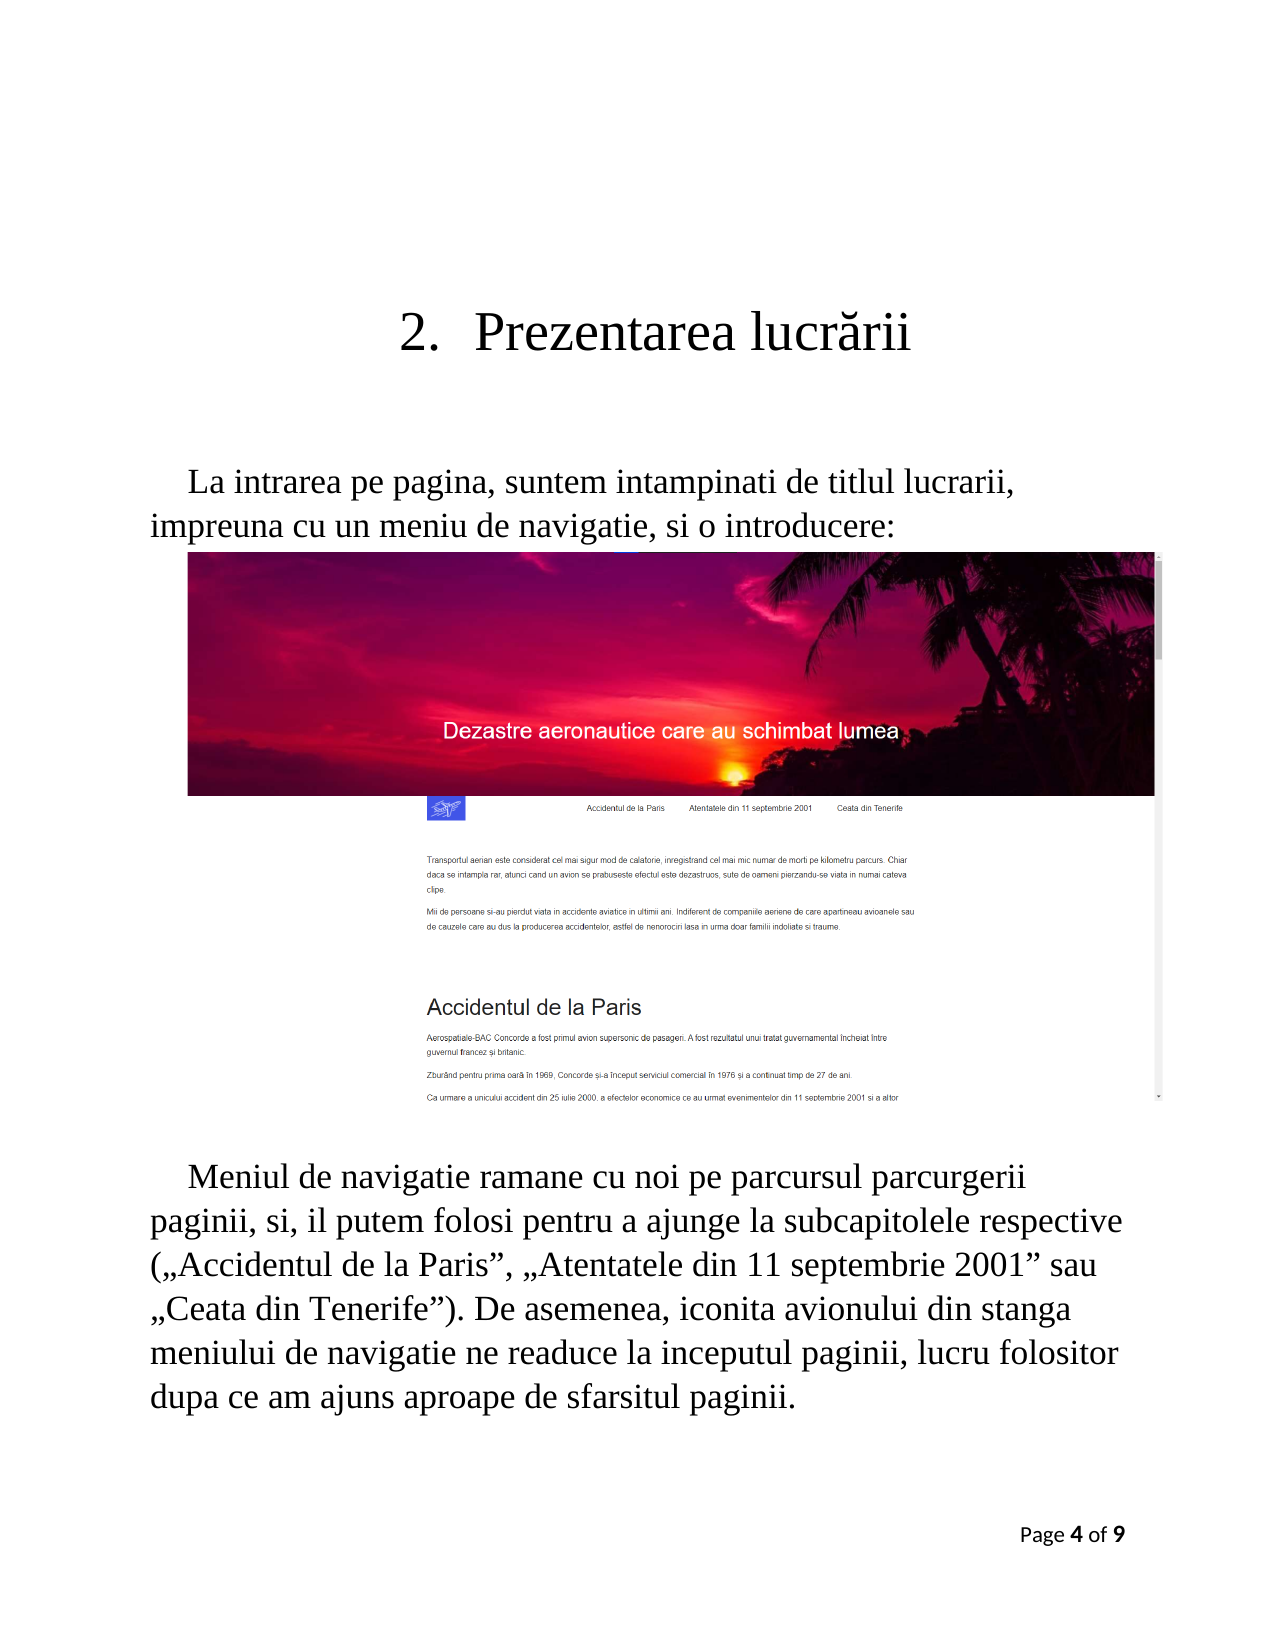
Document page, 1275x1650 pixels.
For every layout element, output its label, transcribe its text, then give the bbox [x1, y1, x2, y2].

picture [187, 552, 1163, 1101]
text Meniul de navigatie ramane cu noi pe parcursul parcurgerii paginii, si, il putem folosi pentru a ajunge la subcapitolele respective („Accidentul de la Paris”, „Atentatele din 11 septembrie 2001” sau „Ceata din Tenerife”). De asemenea, iconita avionului din stanga meniului de navigatie ne readuce la inceputul paginii, lucru folositor dupa ce am ajuns aproape de sfarsitul paginii. [150, 1155, 1125, 1416]
list Prezentarea lucrării [187, 298, 1125, 363]
text La intrarea pe pagina, suntem intampinati de titlul lucrarii, impreuna cu un meniu de navigatie, si o introducere: [150, 460, 1125, 545]
